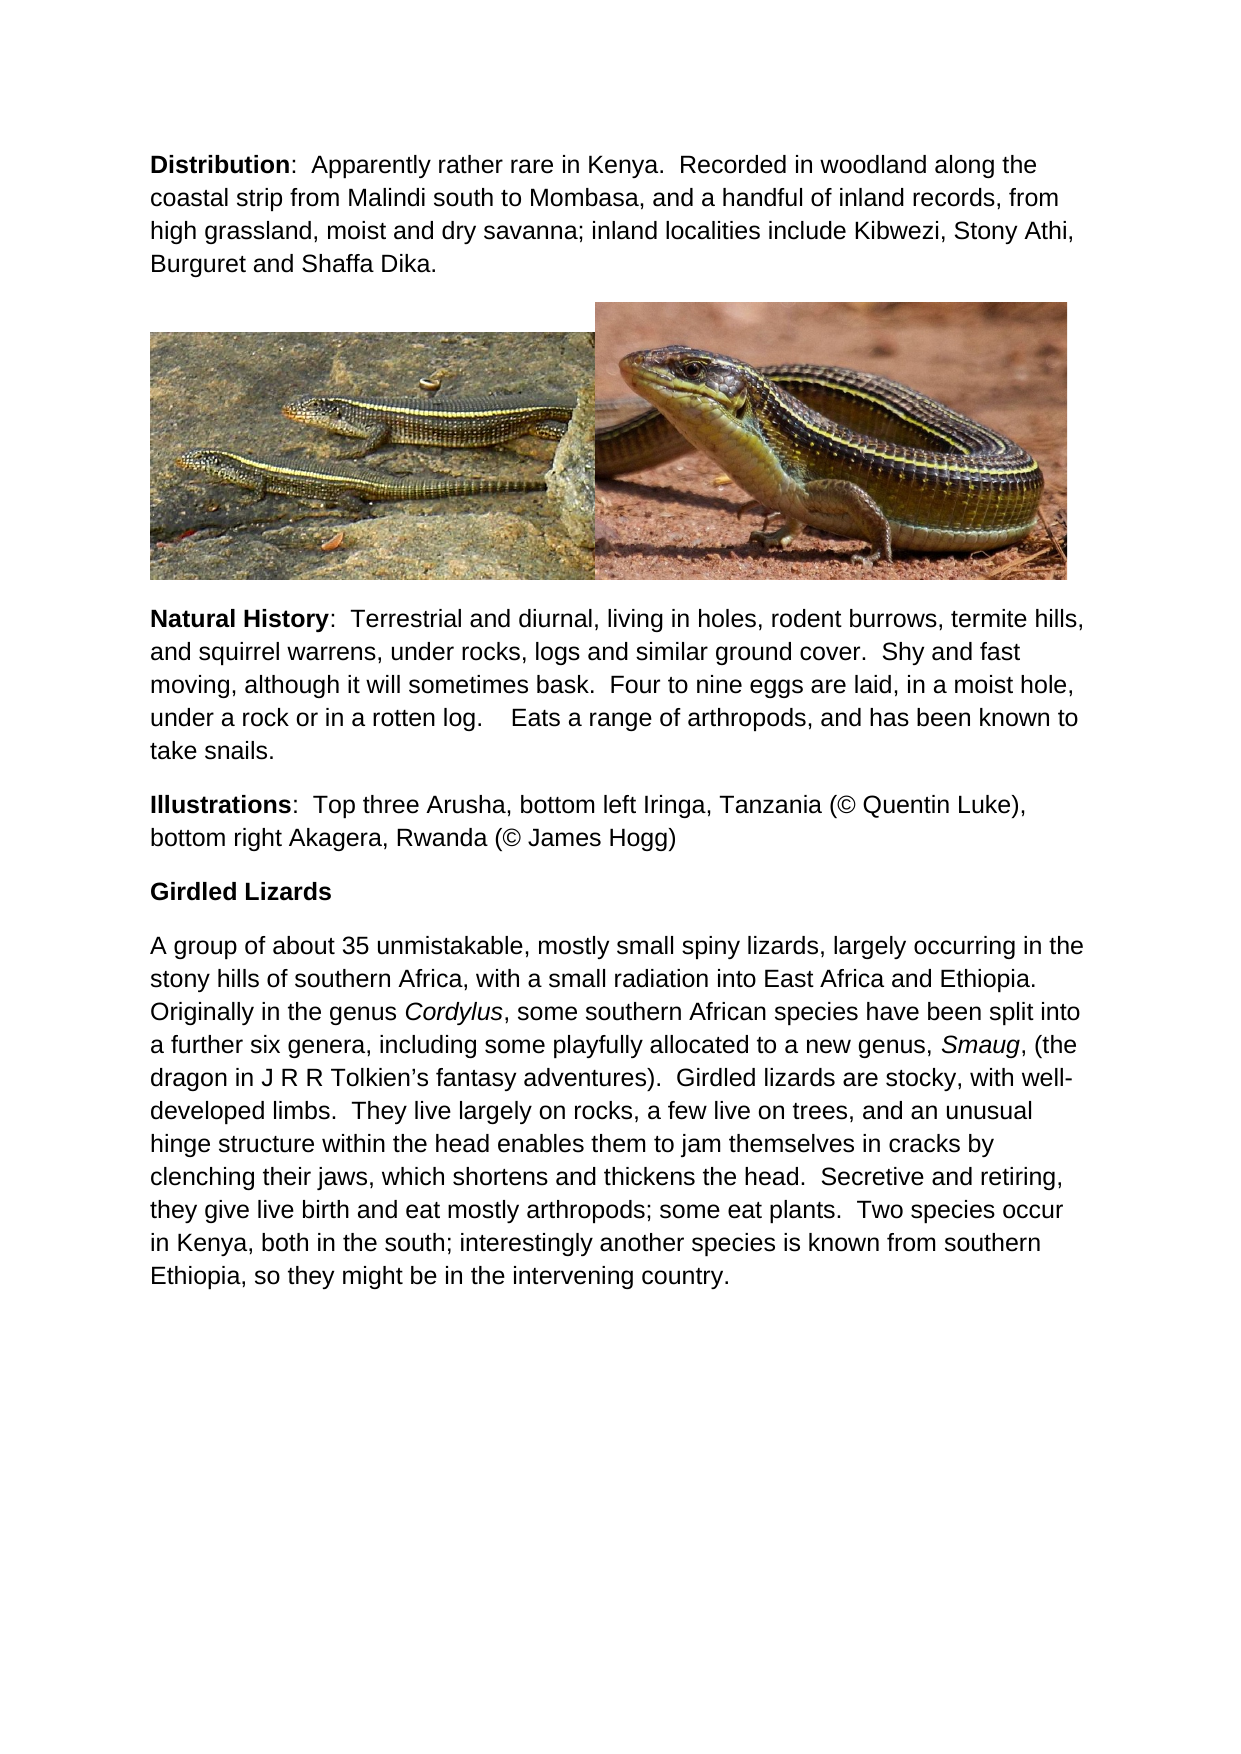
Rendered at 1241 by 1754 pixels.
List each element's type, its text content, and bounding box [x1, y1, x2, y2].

text Natural History: Terrestrial and diurnal, living in holes, rodent burrows, termite hills, and squirrel warrens, under rocks, logs and similar ground cover. Shy and fast moving, although it will sometimes bask. Four to nine eggs are laid, in a moist hole, under a rock or in a rotten log. Eats a range of arthropods, and has been known to take snails. [150, 604, 1090, 765]
text Illustrations: Top three Arusha, bottom left Iringa, Tanzania (© Quentin Luke), bottom right Akagera, Rwanda (© James Hogg) [150, 790, 1090, 852]
text Girdled Lizards [150, 877, 1090, 906]
text A group of about 35 unmistakable, mostly small spiny lizards, largely occurring in the stony hills of southern Africa, with a small radiation into East Africa and Ethiopia. Originally in the genus Cordylus, some southern African species have been split into a further six genera, including some playfully allocated to a new genus, Smaug, (the dragon in J R R Tolkien’s fantasy adventures). Girdled lizards are stocky, with well-developed limbs. They live largely on rocks, a few live on trees, and an unusual hinge structure within the head enables them to jam themselves in cracks by clenching their jaws, which shortens and thickens the head. Secretive and retiring, they give live birth and eat mostly arthropods; some eat plants. Two species occur in Kenya, both in the south; interestingly another species is known from southern Ethiopia, so they might be in the intervening country. [150, 931, 1090, 1290]
text Distribution: Apparently rather rare in Kenya. Recorded in woodland along the coastal strip from Malindi south to Mombasa, and a handful of inland records, from high grassland, moist and dry savanna; inland localities include Kibwezi, Stony Athi, Burguret and Shaffa Dika. [150, 150, 1090, 278]
picture [150, 302, 1068, 580]
